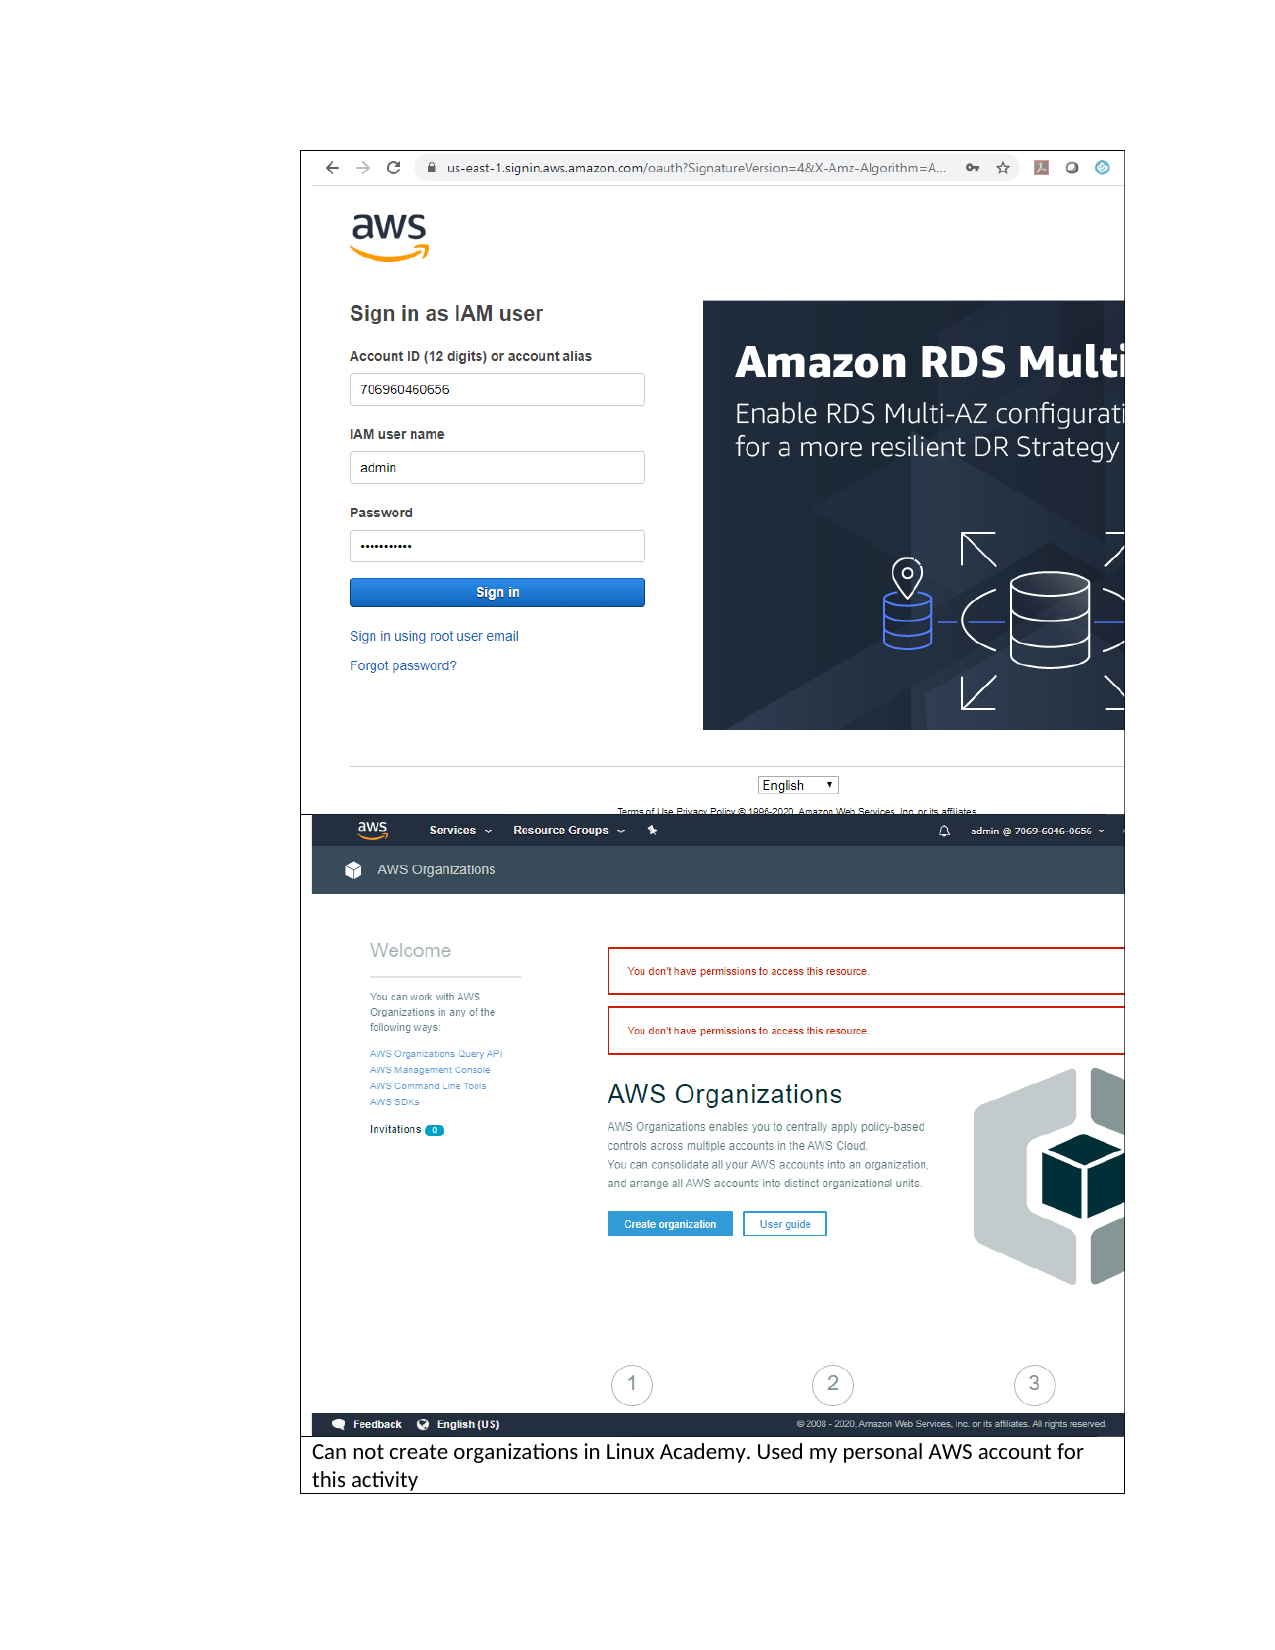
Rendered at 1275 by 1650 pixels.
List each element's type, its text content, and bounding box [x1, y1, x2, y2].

table_cell [301, 815, 311, 1436]
table_cell Can not create organizations in Linux Academy. Used my personal AWS account for this activity [301, 1437, 1124, 1493]
picture [311, 151, 1125, 1437]
table_header [301, 151, 311, 814]
